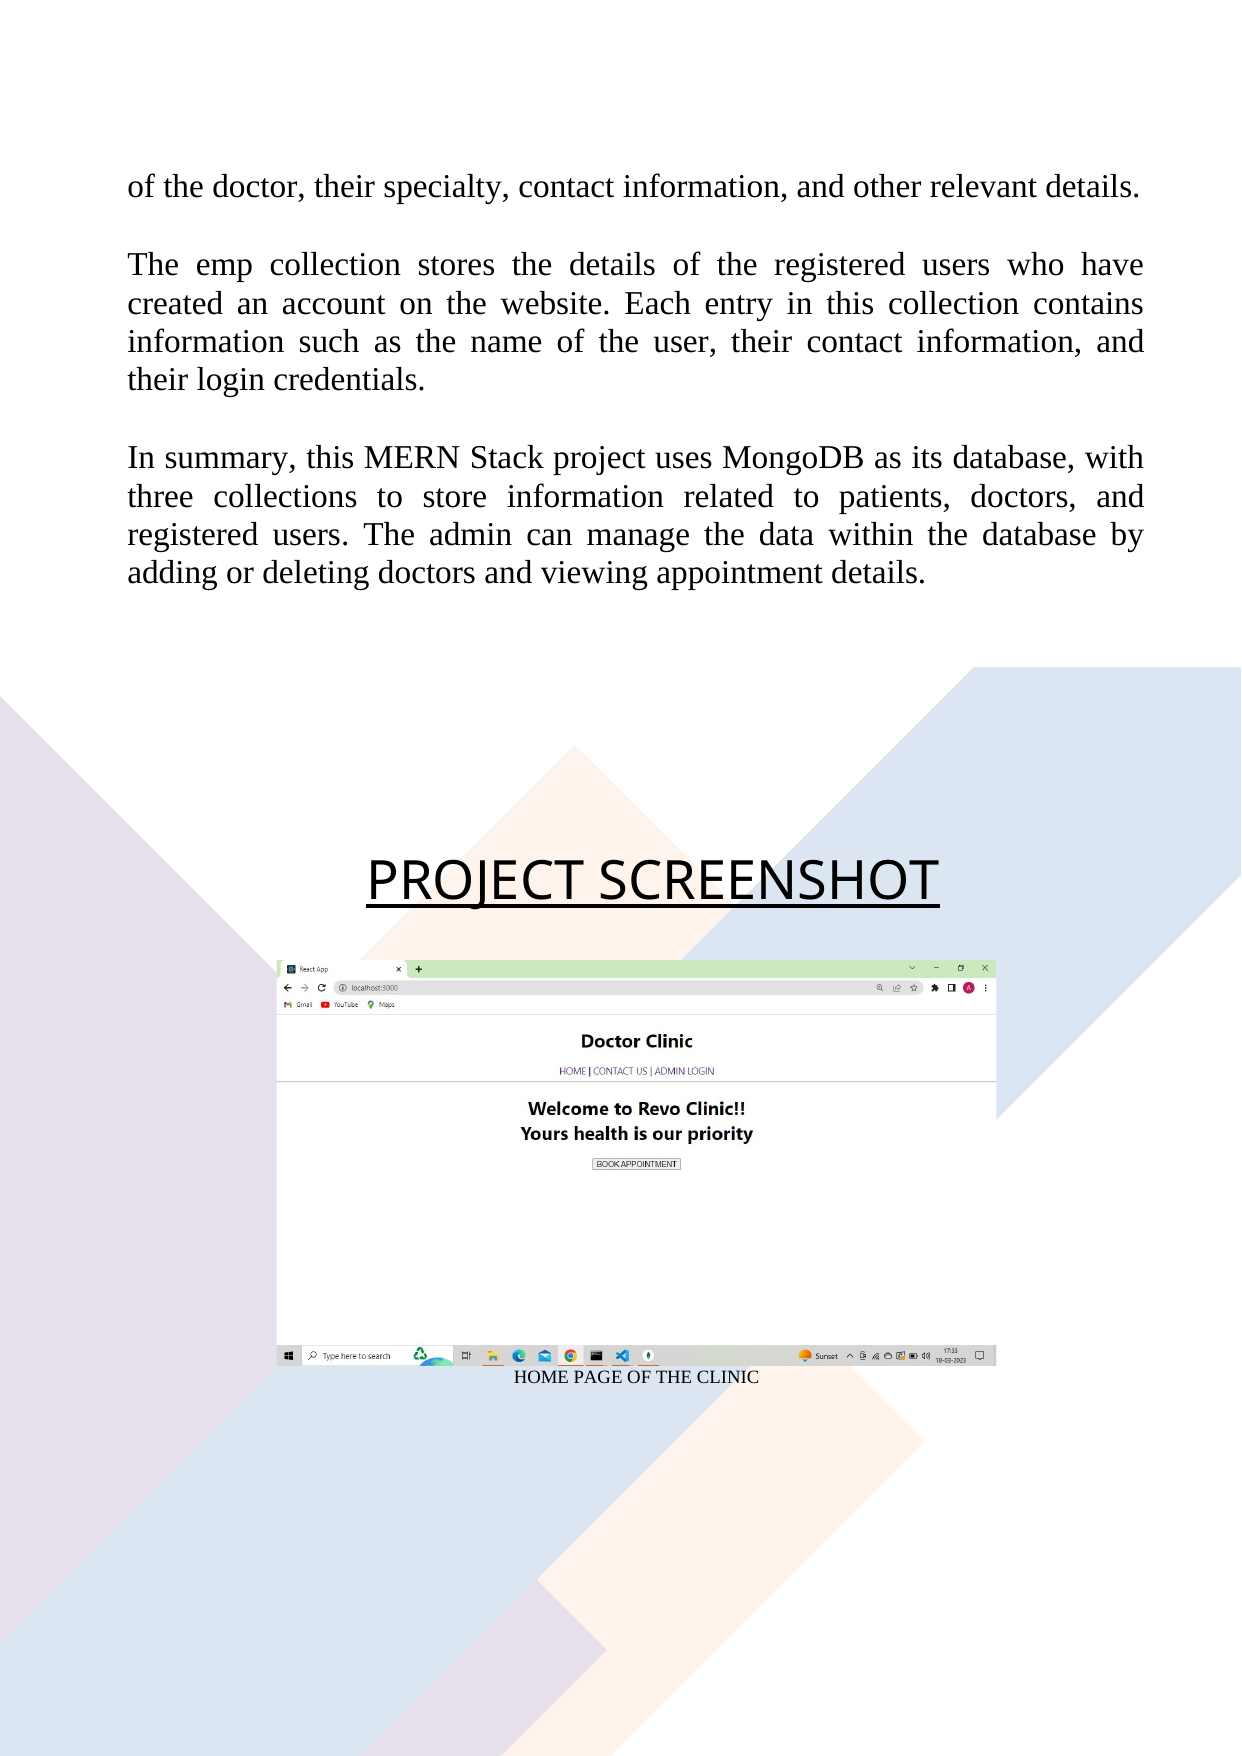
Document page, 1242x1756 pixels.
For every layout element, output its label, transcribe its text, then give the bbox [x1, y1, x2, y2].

subtitle PROJECT SCREENSHOT [160, 842, 1146, 915]
text HOME PAGE OF THE CLINIC [127, 1366, 1146, 1387]
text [127, 167, 1146, 205]
text In summary, this MERN Stack project uses MongoDB as its database, with three collections to store information related to patients, doctors, and registered users. The admin can manage the data within the database by adding or deleting doctors and viewing appointment details. [127, 437, 1146, 591]
text The emp collection stores the details of the registered users who have created an account on the website. Each entry in this collection contains information such as the name of the user, their contact information, and their login credentials. [127, 244, 1146, 398]
picture [276, 960, 997, 1366]
